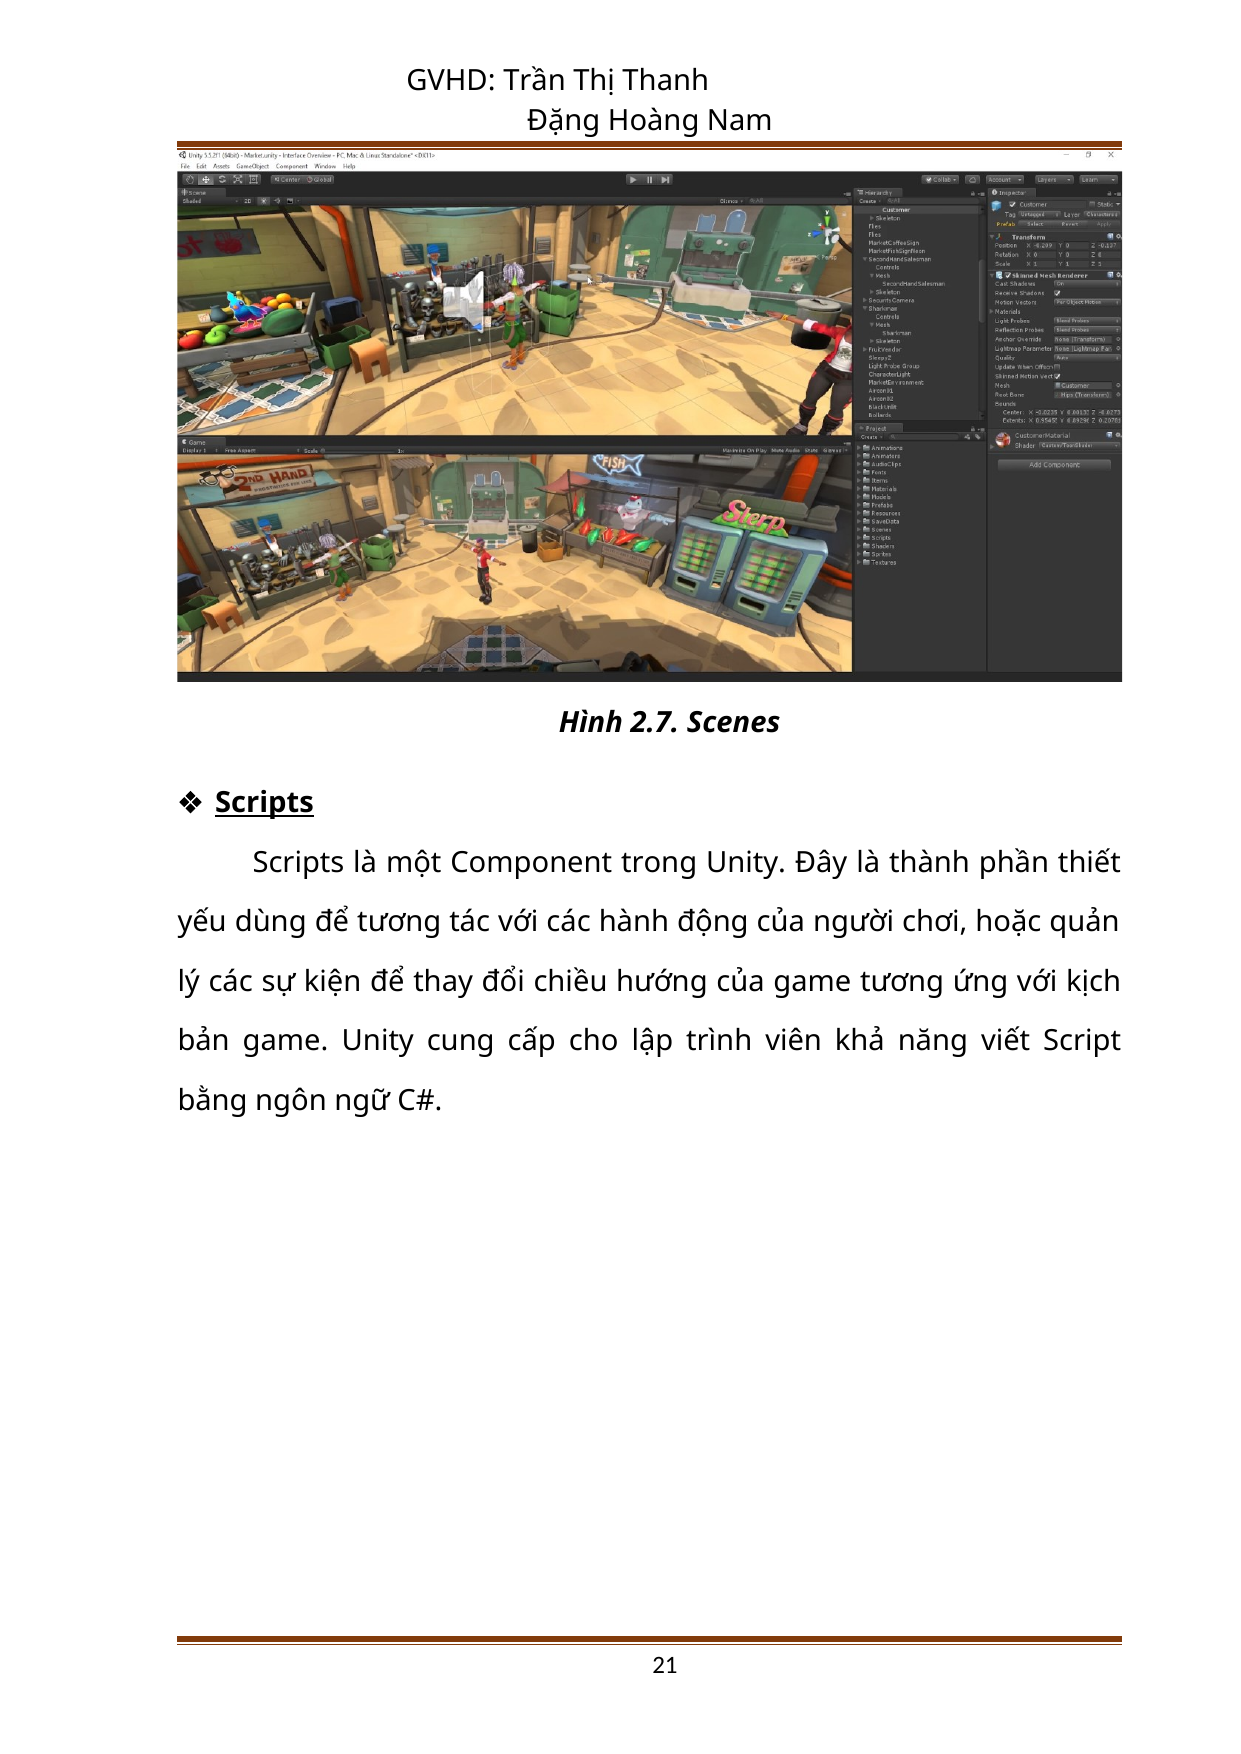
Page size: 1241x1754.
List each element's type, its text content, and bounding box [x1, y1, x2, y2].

list Scripts [177, 781, 1122, 821]
picture [177, 150, 1123, 682]
text Scripts là một Component trong Unity. Đây là thành phần thiết yếu dùng để tương tác với các hành động của người chơi, hoặc quản lý các sự kiện để thay đổi chiều hướng của game tương ứng với kịch bản game. Unity cung cấp cho lập trình viên khả năng viết Script bằng ngôn ngữ C#. [177, 841, 1122, 1118]
text Hình 2.7. Scenes [177, 701, 1122, 741]
